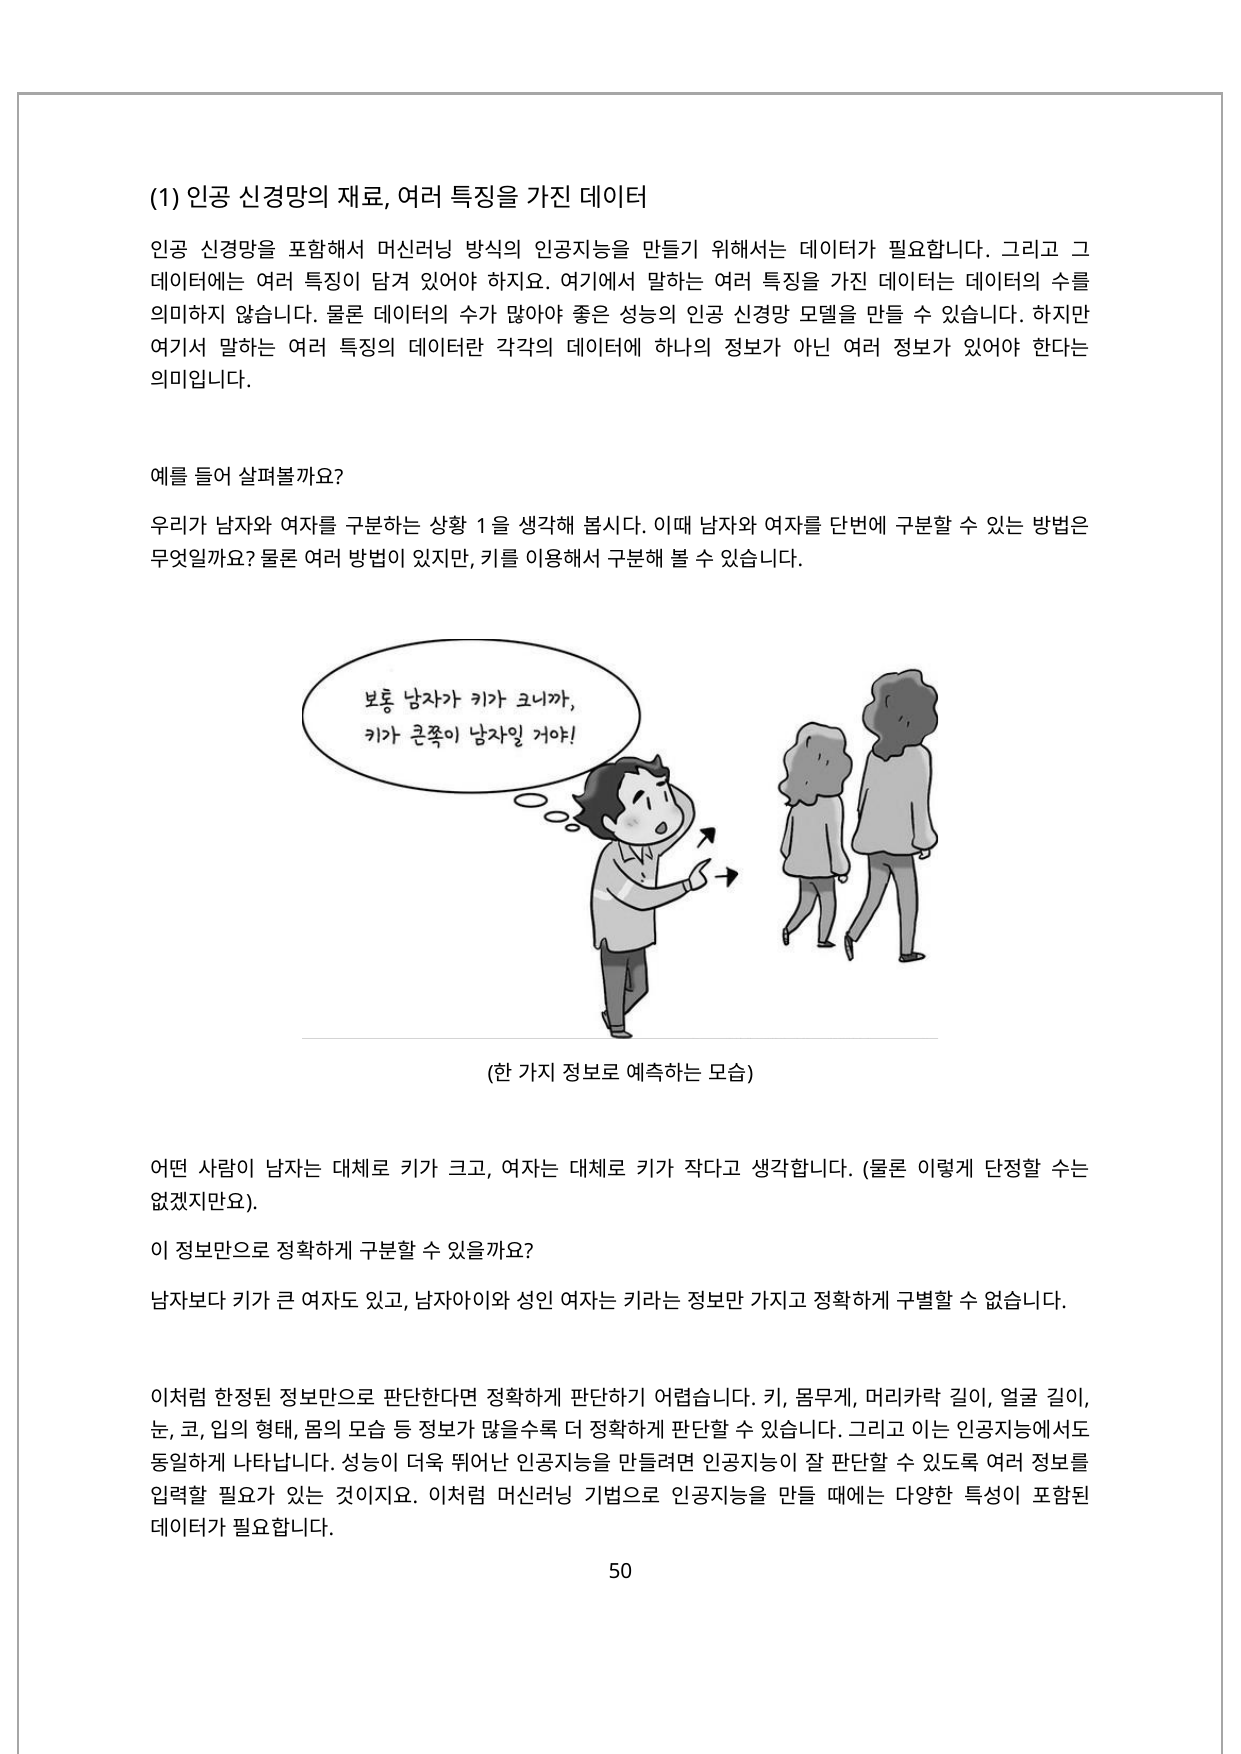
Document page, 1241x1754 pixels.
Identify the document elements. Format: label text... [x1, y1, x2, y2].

text 우리가 남자와 여자를 구분하는 상황 1을 생각해 봅시다. 이때 남자와 여자를 단번에 구분할 수 있는 방법은 무엇일까요? 물론 여러 방법이 있지만, 키를 이용해서 구분해 볼 수 있습니다. [150, 510, 1090, 573]
text 이처럼 한정된 정보만으로 판단한다면 정확하게 판단하기 어렵습니다. 키, 몸무게, 머리카락 길이, 얼굴 길이, 눈, 코, 입의 형태, 몸의 모습 등 정보가 많을수록 더 정확하게 판단할 수 있습니다. 그리고 이는 인공지능에서도 동일하게 나타납니다. 성능이 더욱 뛰어난 인공지능을 만들려면 인공지능이 잘 판단할 수 있도록 여러 정보를 입력할 필요가 있는 것이지요. 이처럼 머신러닝 기법으로 인공지능을 만들 때에는 다양한 특성이 포함된 데이터가 필요합니다. [150, 1381, 1090, 1542]
text 인공 신경망을 포함해서 머신러닝 방식의 인공지능을 만들기 위해서는 데이터가 필요합니다. 그리고 그 데이터에는 여러 특징이 담겨 있어야 하지요. 여기에서 말하는 여러 특징을 가진 데이터는 데이터의 수를 의미하지 않습니다. 물론 데이터의 수가 많아야 좋은 성능의 인공 신경망 모델을 만들 수 있습니다. 하지만 여기서 말하는 여러 특징의 데이터란 각각의 데이터에 하나의 정보가 아닌 여러 정보가 있어야 한다는 의미입니다. [150, 233, 1090, 394]
text 예를 들어 살펴볼까요? [150, 460, 1090, 491]
text 이 정보만으로 정확하게 구분할 수 있을까요? [150, 1235, 1090, 1265]
text 어떤 사람이 남자는 대체로 키가 크고, 여자는 대체로 키가 작다고 생각합니다. (물론 이렇게 단정할 수는 없겠지만요). [150, 1153, 1090, 1216]
text (1) 인공 신경망의 재료, 여러 특징을 가진 데이터 [150, 177, 1090, 213]
text 남자보다 키가 큰 여자도 있고, 남자아이와 성인 여자는 키라는 정보만 가지고 정확하게 구별할 수 없습니다. [150, 1284, 1090, 1314]
picture [302, 639, 939, 1039]
text (한 가지 정보로 예측하는 모습) [150, 1056, 1090, 1086]
